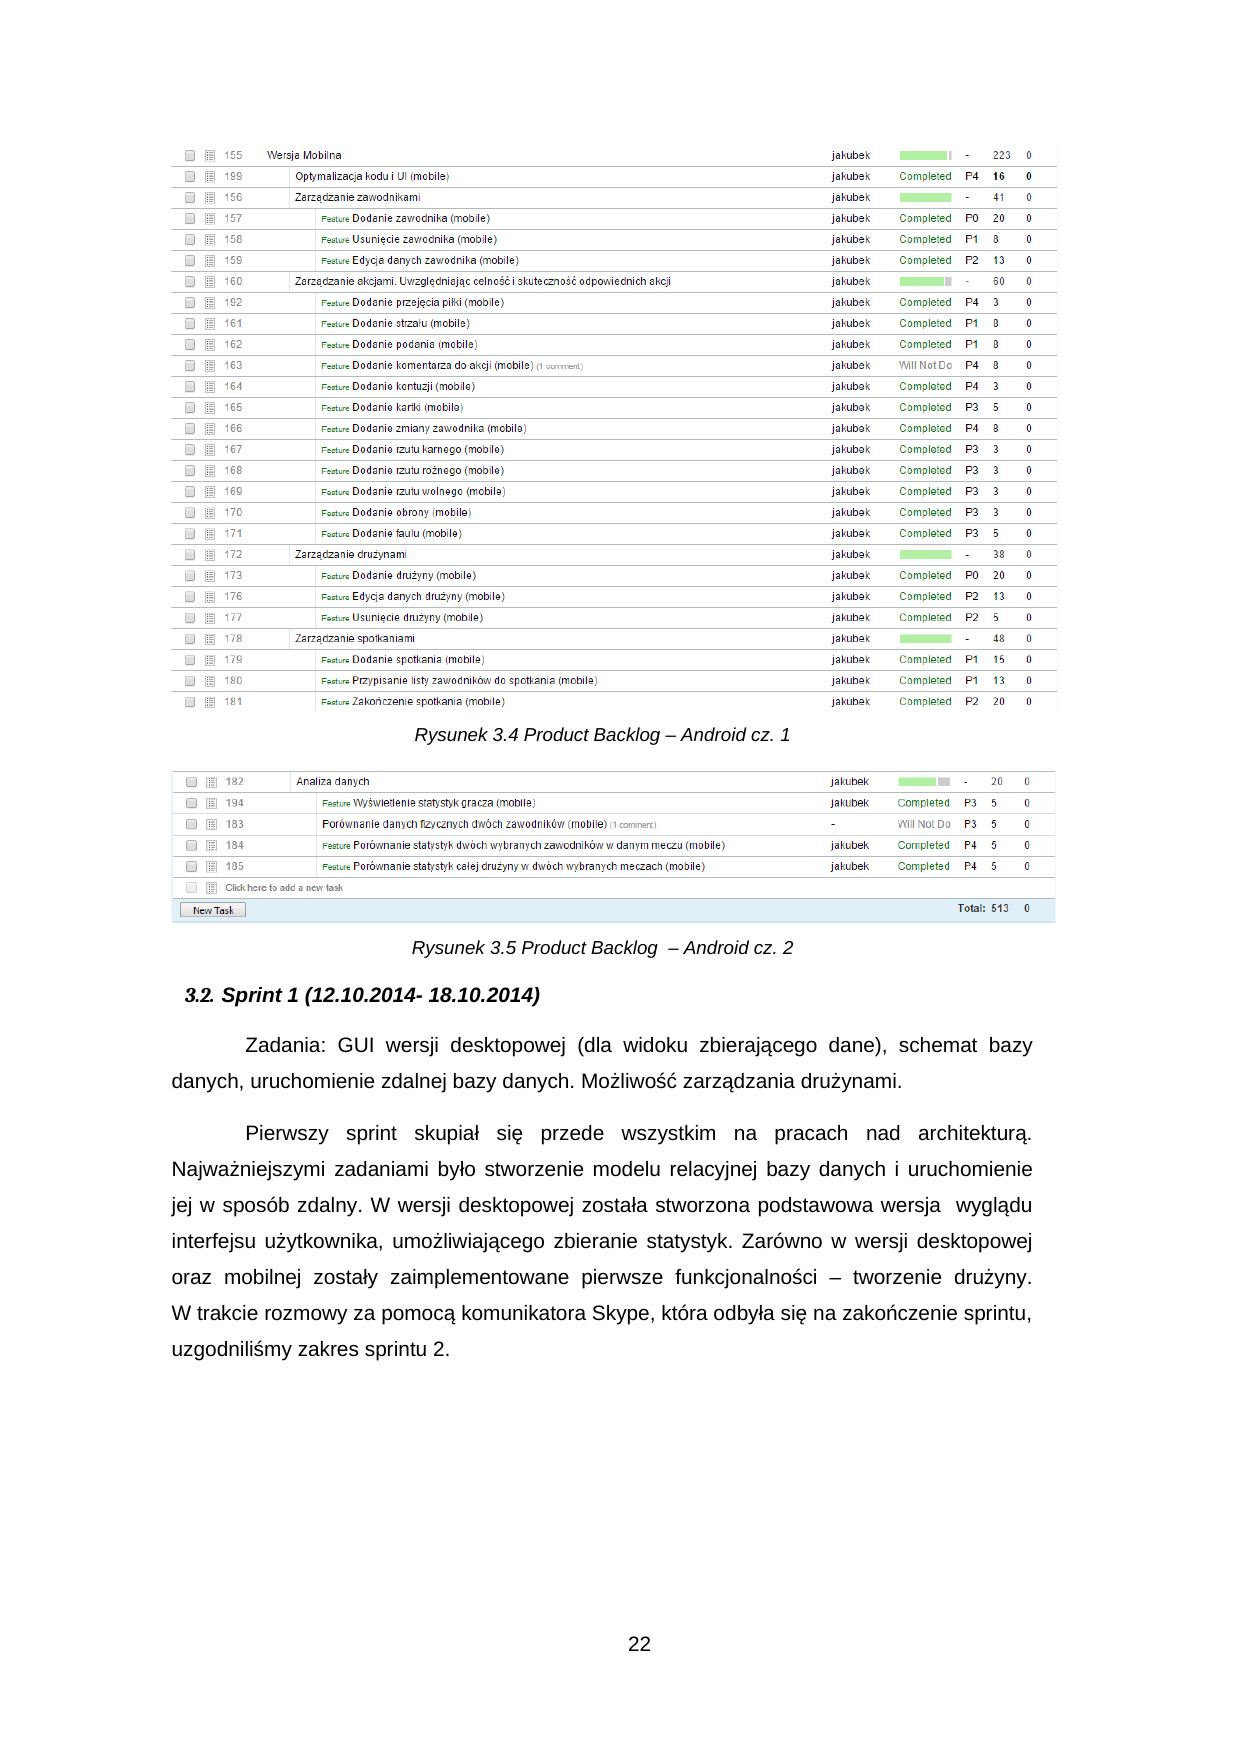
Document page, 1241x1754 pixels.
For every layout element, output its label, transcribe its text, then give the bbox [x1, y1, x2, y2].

text Pierwszy sprint skupiał się przede wszystkim na pracach nad architekturą. Najważniejszymi zadaniami było stworzenie modelu relacyjnej bazy danych i uruchomienie jej w sposób zdalny. W wersji desktopowej została stworzona podstawowa wersja wyglądu interfejsu użytkownika, umożliwiającego zbieranie statystyk. Zarówno w wersji desktopowej oraz mobilnej zostały zaimplementowane pierwsze funkcjonalności – tworzenie drużyny. W trakcie rozmowy za pomocą komunikatora Skype, która odbyła się na zakończenie sprintu, uzgodniliśmy zakres sprintu 2. [171, 1121, 1033, 1361]
text Zadania: GUI wersji desktopowej (dla widoku zbierającego dane), schemat bazy danych, uruchomienie zdalnej bazy danych. Możliwość zarządzania drużynami. [171, 1033, 1033, 1093]
subtitle Sprint 1 (12.10.2014- 18.10.2014) [185, 983, 1033, 1008]
picture [171, 770, 1056, 924]
picture [171, 147, 1058, 712]
